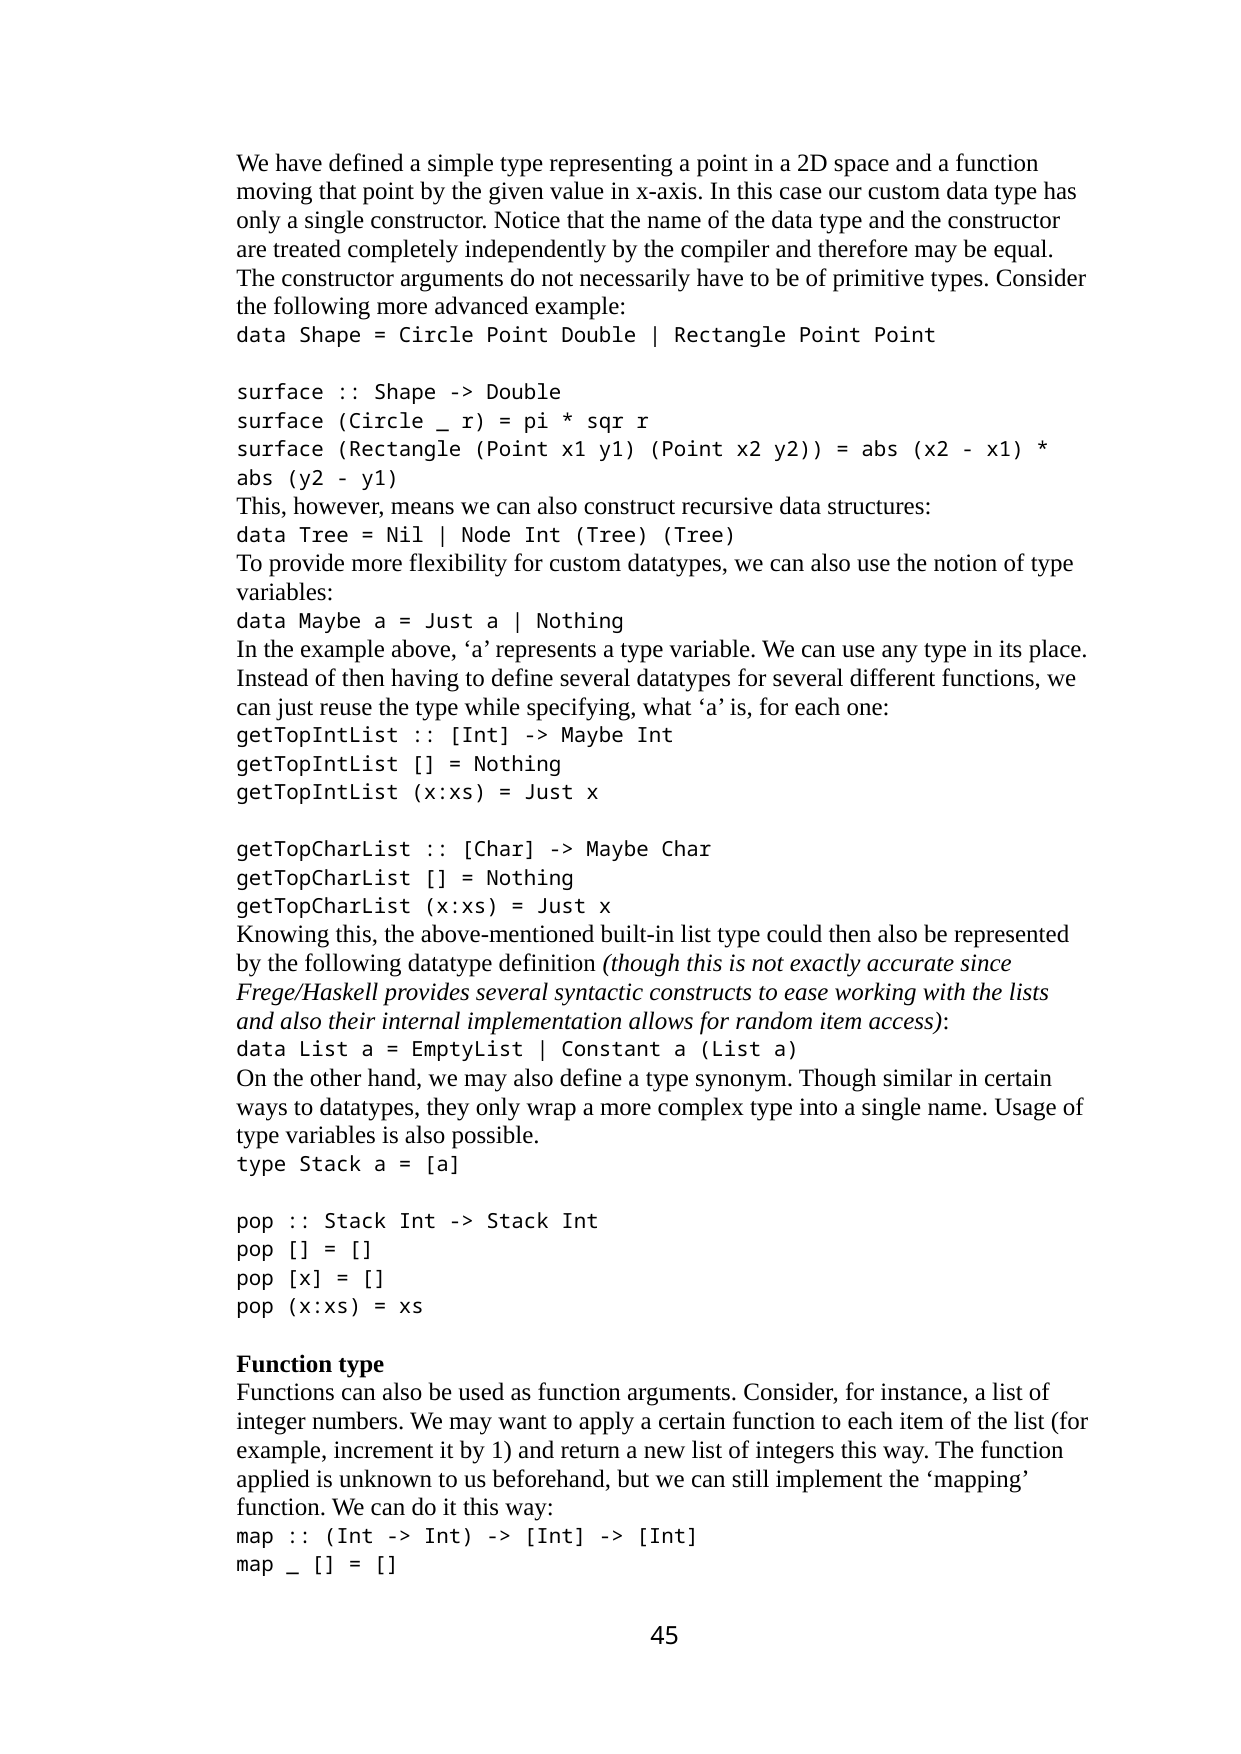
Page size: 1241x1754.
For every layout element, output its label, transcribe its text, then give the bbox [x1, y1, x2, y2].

text getTopCharList [] = Nothing [236, 863, 1092, 891]
text The constructor arguments do not necessarily have to be of primitive types. Consider the following more advanced example: [236, 263, 1092, 320]
text getTopCharList :: [Char] -> Maybe Char [236, 834, 1092, 863]
text data Tree = Nil | Node Int (Tree) (Tree) [236, 520, 1092, 548]
text getTopIntList :: [Int] -> Maybe Int [236, 721, 1092, 749]
text To provide more flexibility for custom datatypes, we can also use the notion of type variables: [236, 548, 1092, 606]
text surface :: Shape -> Double [236, 377, 1092, 406]
text pop :: Stack Int -> Stack Int [236, 1206, 1092, 1234]
text surface (Circle _ r) = pi * sqr r [236, 406, 1092, 434]
text type Stack a = [a] [236, 1149, 1092, 1178]
text data Shape = Circle Point Double | Rectangle Point Point [236, 320, 1092, 349]
text pop [] = [] [236, 1234, 1092, 1263]
text getTopIntList [] = Nothing [236, 749, 1092, 777]
text pop (x:xs) = xs [236, 1291, 1092, 1320]
text Functions can also be used as function arguments. Consider, for instance, a list of integer numbers. We may want to apply a certain function to each item of the list (for example, increment it by 1) and return a new list of integers this way. The function applied is unknown to us beforehand, but we can still implement the ‘mapping’ function. We can do it this way: [236, 1377, 1092, 1521]
text This, however, means we can also construct recursive data structures: [236, 491, 1092, 520]
text On the other hand, we may also define a type synonym. Though similar in certain ways to datatypes, they only wrap a more complex type into a single name. Usage of type variables is also possible. [236, 1063, 1092, 1149]
text getTopCharList (x:xs) = Just x [236, 891, 1092, 919]
text In the example above, ‘a’ represents a type variable. We can use any type in its place. Instead of then having to define several datatypes for several different functions, we can just reuse the type while specifying, what ‘a’ is, for each one: [236, 634, 1092, 721]
text We have defined a simple type representing a point in a 2D space and a function moving that point by the given value in x-axis. In this case our custom data type has only a single constructor. Notice that the name of the data type and the constructor are treated completely independently by the compiler and therefore may be equal. [236, 148, 1092, 263]
text map _ [] = [] [236, 1549, 1092, 1578]
text Function type [236, 1349, 1092, 1377]
text map :: (Int -> Int) -> [Int] -> [Int] [236, 1521, 1092, 1549]
text getTopIntList (x:xs) = Just x [236, 777, 1092, 806]
text Knowing this, the above-mentioned built-in list type could then also be represented by the following datatype definition (though this is not exactly accurate since Frege/Haskell provides several syntactic constructs to ease working with the lists and also their internal implementation allows for random item access): [236, 919, 1092, 1034]
text data Maybe a = Just a | Nothing [236, 606, 1092, 634]
text pop [x] = [] [236, 1263, 1092, 1291]
text surface (Rectangle (Point x1 y1) (Point x2 y2)) = abs (x2 - x1) * abs (y2 - y1) [236, 434, 1092, 491]
text data List a = EmptyList | Constant a (List a) [236, 1034, 1092, 1063]
